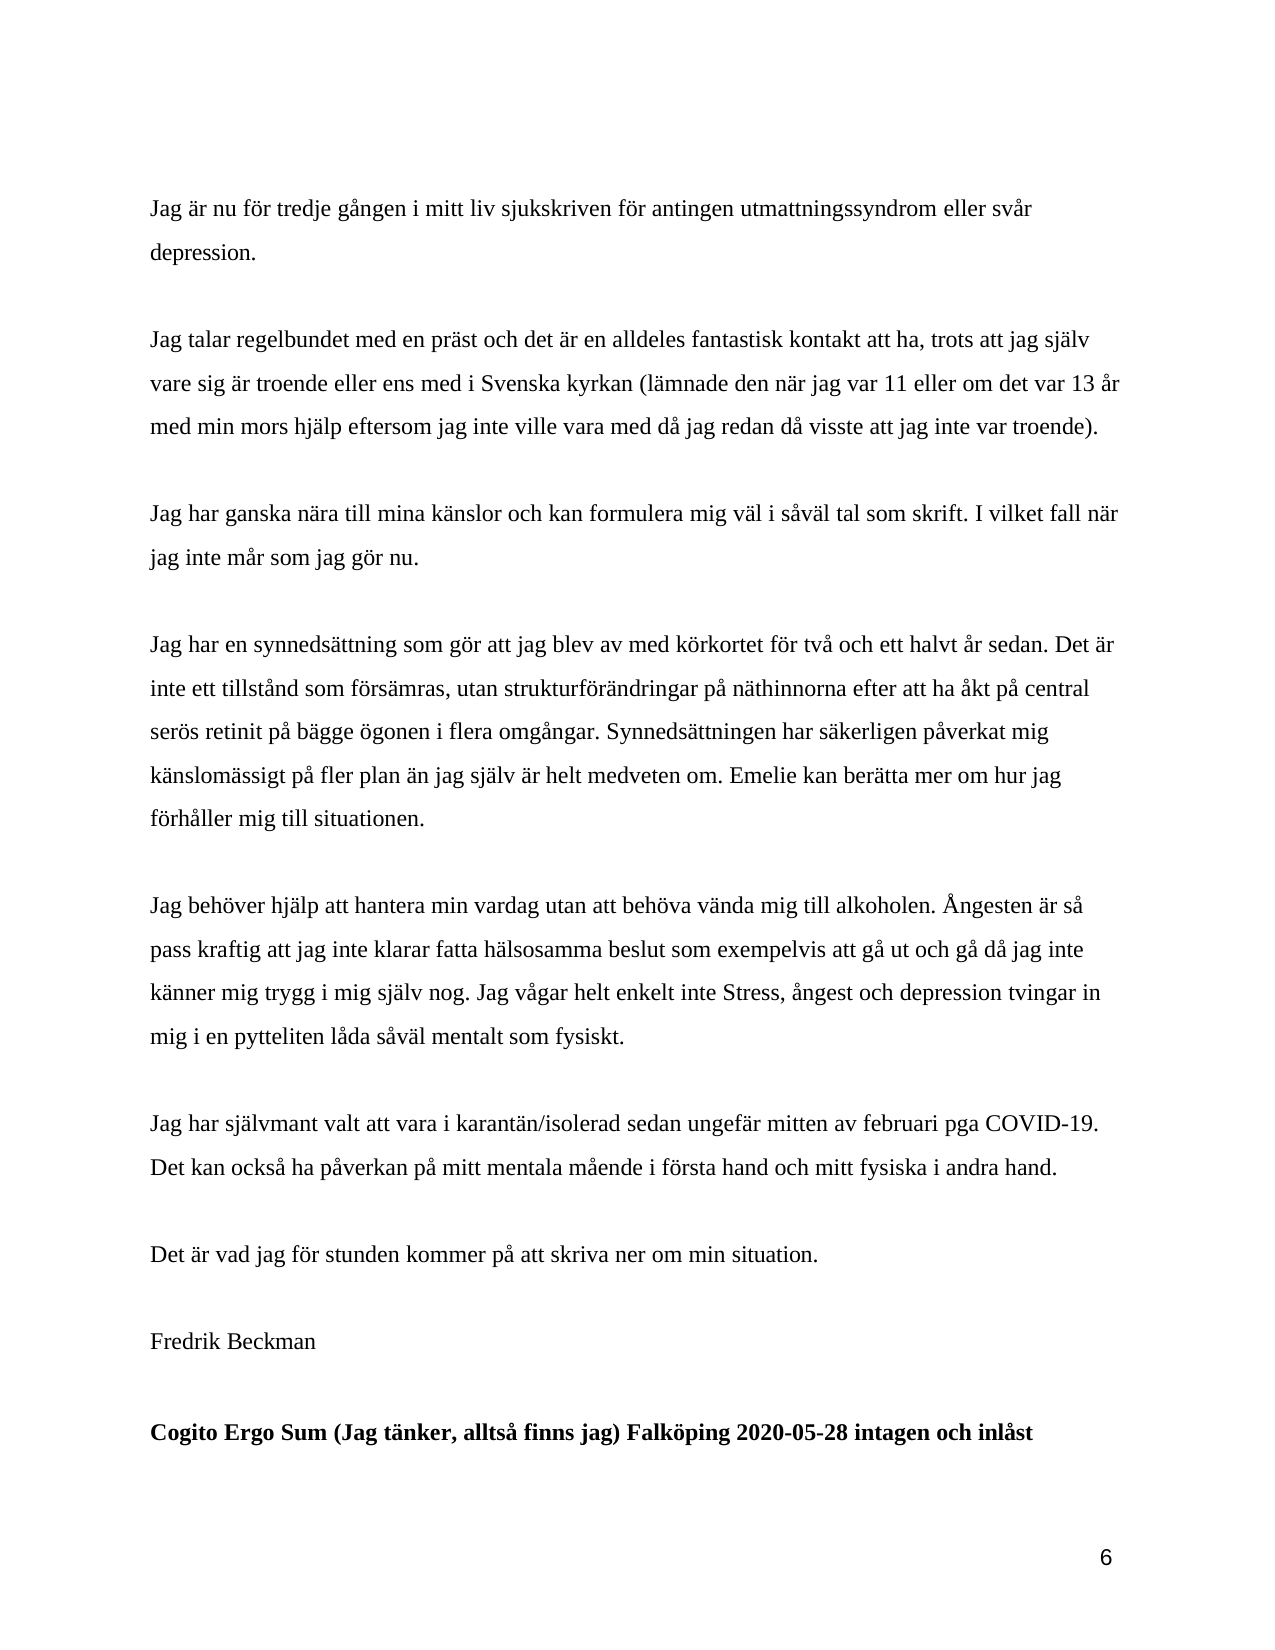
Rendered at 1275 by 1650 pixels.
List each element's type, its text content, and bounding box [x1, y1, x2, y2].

text Jag behöver hjälp att hantera min vardag utan att behöva vända mig till alkoholen. Ångesten är så pass kraftig att jag inte klarar fatta hälsosamma beslut som exempelvis att gå ut och gå då jag inte känner mig trygg i mig själv nog. Jag vågar helt enkelt inte Stress, ångest och depression tvingar in mig i en pytteliten låda såväl mentalt som fysiskt. [150, 891, 1120, 1049]
text Jag har ganska nära till mina känslor och kan formulera mig väl i såväl tal som skrift. I vilket fall när jag inte mår som jag gör nu. [150, 499, 1120, 570]
text Jag är nu för tredje gången i mitt liv sjukskriven för antingen utmattningssyndrom eller svår depression. [150, 194, 1120, 266]
text Jag har en synnedsättning som gör att jag blev av med körkortet för två och ett halvt år sedan. Det är inte ett tillstånd som försämras, utan strukturförändringar på näthinnorna efter att ha åkt på central serös retinit på bägge ögonen i flera omgångar. Synnedsättningen har säkerligen påverkat mig känslomässigt på fler plan än jag själv är helt medveten om. Emelie kan berätta mer om hur jag förhåller mig till situationen. [150, 630, 1124, 832]
text Det är vad jag för stunden kommer på att skriva ner om min situation. [150, 1240, 1139, 1267]
text Jag har självmant valt att vara i karantän/isolerad sedan ungefär mitten av februari pga COVID-19. Det kan också ha påverkan på mitt mentala mående i första hand och mitt fysiska i andra hand. [150, 1109, 1120, 1180]
text Fredrik Beckman [150, 1327, 1139, 1355]
text Jag talar regelbundet med en präst och det är en alldeles fantastisk kontakt att ha, trots att jag själv vare sig är troende eller ens med i Svenska kyrkan (lämnade den när jag var 11 eller om det var 13 år med min mors hjälp eftersom jag inte ville vara med då jag redan då visste att jag inte var troende). [150, 325, 1120, 440]
subtitle Cogito Ergo Sum (Jag tänker, alltså finns jag) Falköping 2020-05-28 intagen och inlåst [150, 1418, 1139, 1446]
